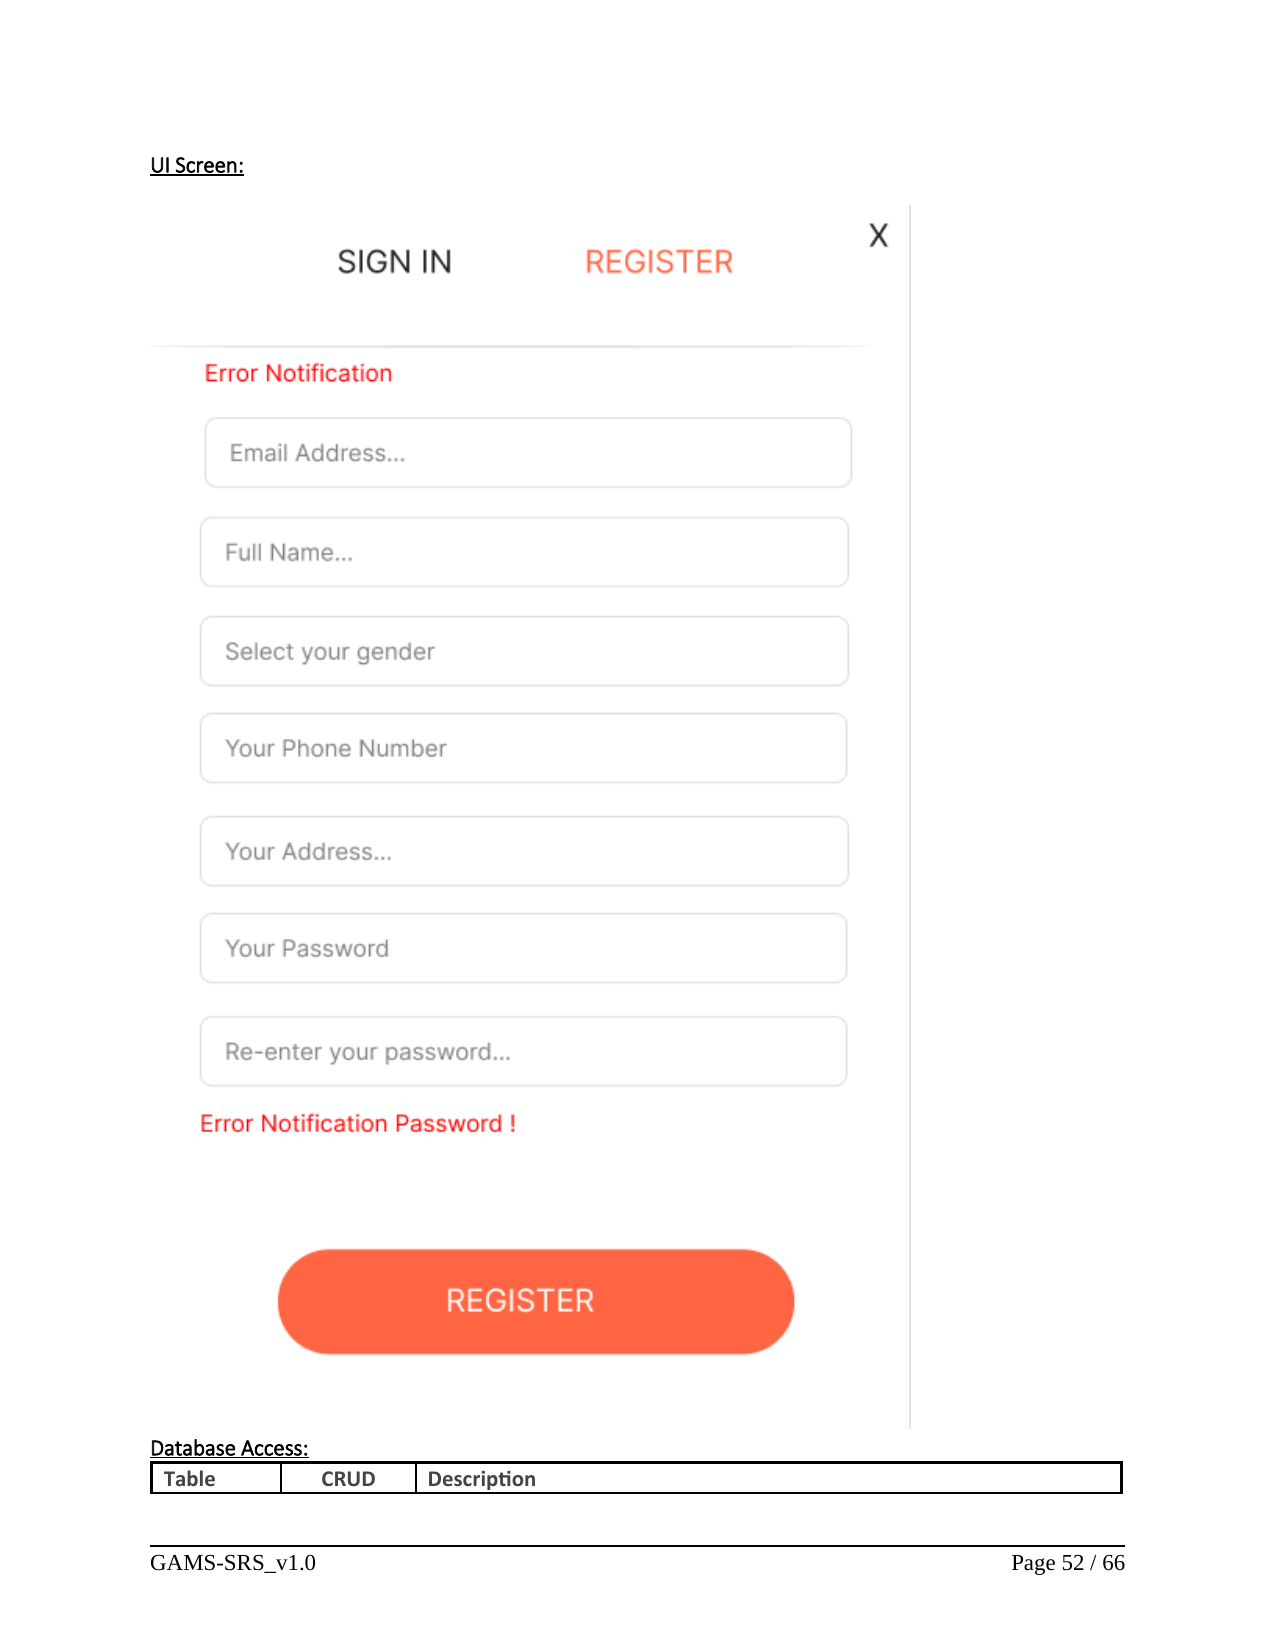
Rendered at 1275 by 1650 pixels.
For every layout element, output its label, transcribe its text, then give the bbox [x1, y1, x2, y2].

subtitle Database Access: [150, 1433, 1125, 1461]
picture [150, 205, 951, 1429]
subtitle UI Screen: [150, 150, 1125, 178]
